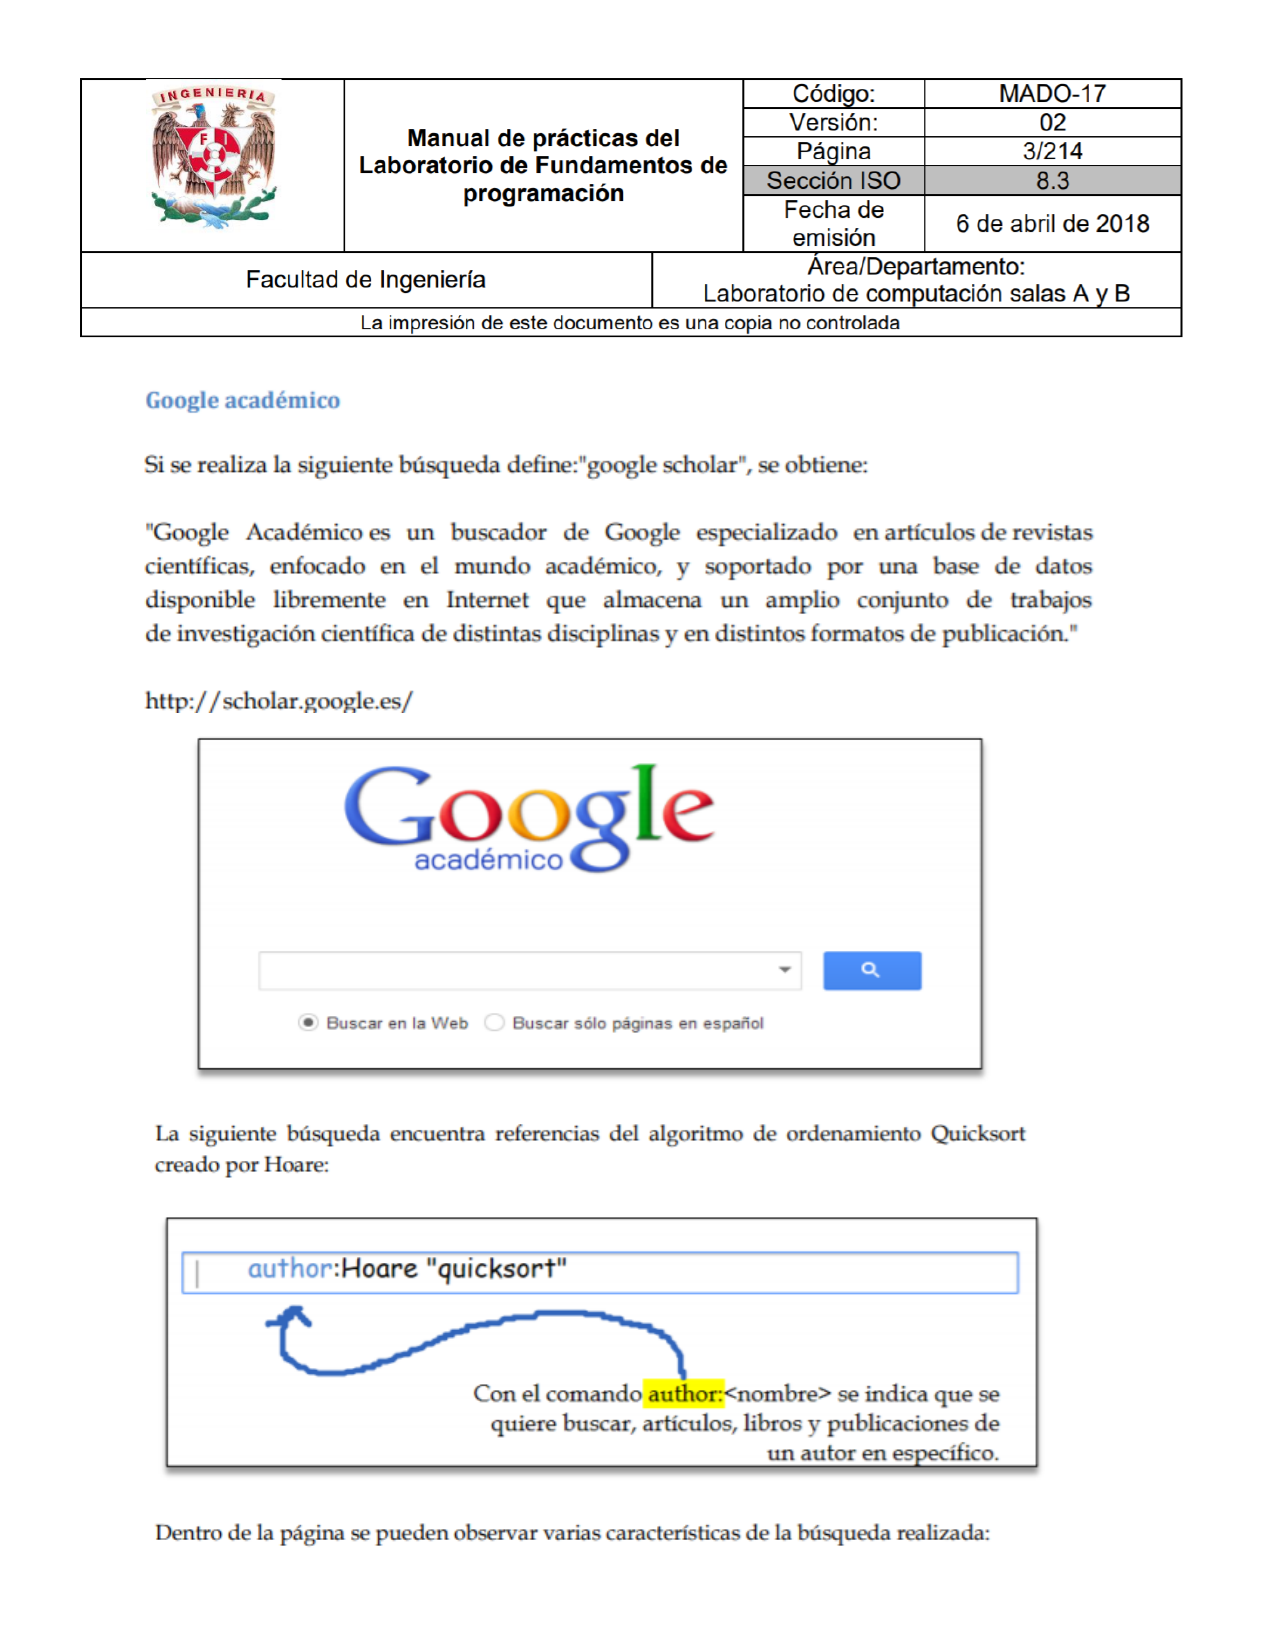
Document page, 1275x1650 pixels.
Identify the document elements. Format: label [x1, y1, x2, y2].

picture [75, 75, 1184, 1557]
